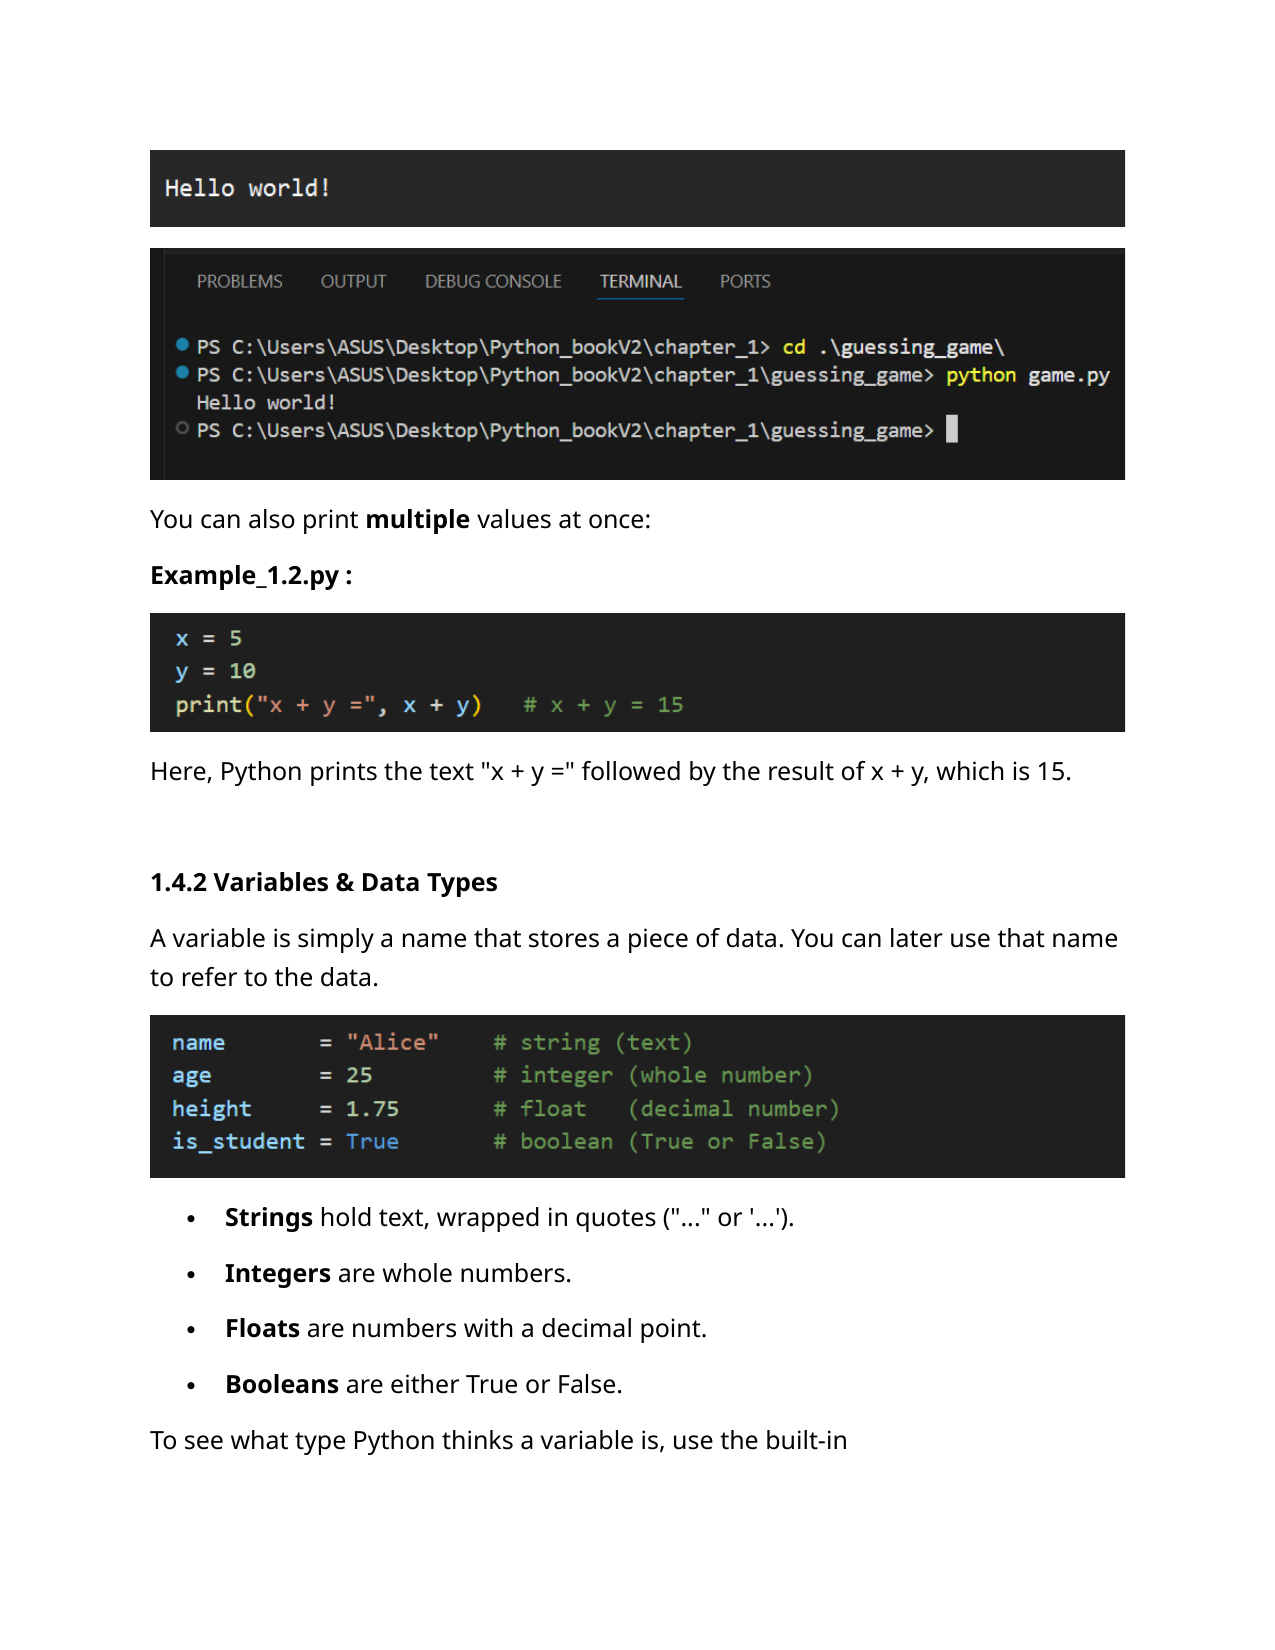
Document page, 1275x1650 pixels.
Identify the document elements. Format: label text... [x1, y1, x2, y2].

picture [150, 248, 1125, 480]
picture [150, 1015, 1125, 1178]
list Integers are whole numbers. [187, 1255, 1125, 1289]
picture [150, 613, 1125, 732]
text A variable is simply a name that stores a piece of data. You can later use that name to refer to the data. [150, 921, 1125, 994]
text To see what type Python thinks a variable is, use the built-in [150, 1423, 1125, 1457]
text 1.4.2 Variables & Data Types [150, 865, 1125, 899]
list Booleans are either True or False. [187, 1367, 1125, 1401]
list Strings hold text, wrapped in quotes ("..." or '...'). [187, 1199, 1125, 1233]
text Here, Python prints the text "x + y =" followed by the result of x + y, which is 15. [150, 753, 1125, 787]
text You can also print multiple values at once: [150, 502, 1125, 536]
text Example_1.2.py : [150, 557, 1125, 591]
picture [150, 150, 1125, 227]
list Floats are numbers with a decimal point. [187, 1311, 1125, 1345]
